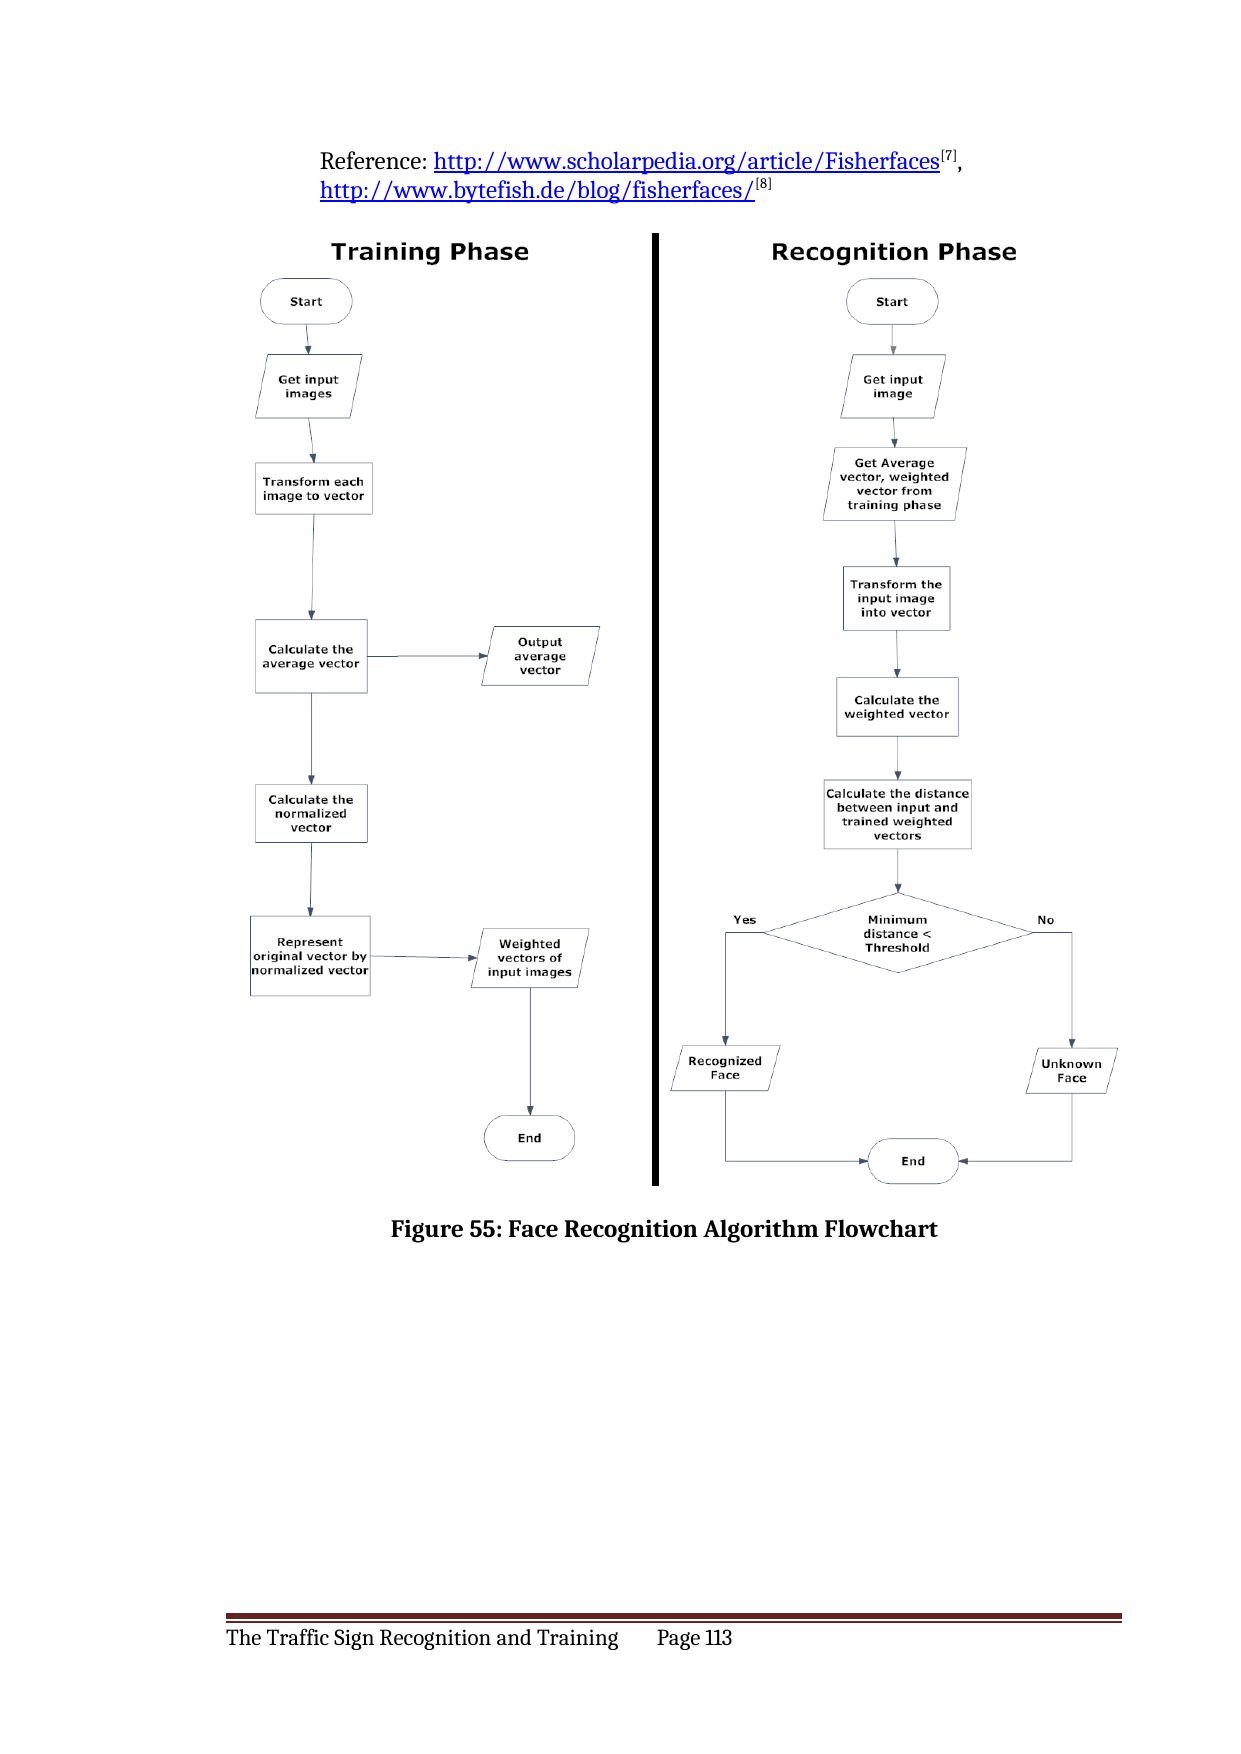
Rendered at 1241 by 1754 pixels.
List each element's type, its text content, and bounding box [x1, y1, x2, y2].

text Figure 55: Face Recognition Algorithm Flowchart [207, 1214, 1122, 1243]
text Reference: http://www.scholarpedia.org/article/Fisherfaces[7], http://www.bytefish.de/blog/fisherfaces/[8] [319, 147, 1122, 204]
picture [208, 233, 1120, 1186]
